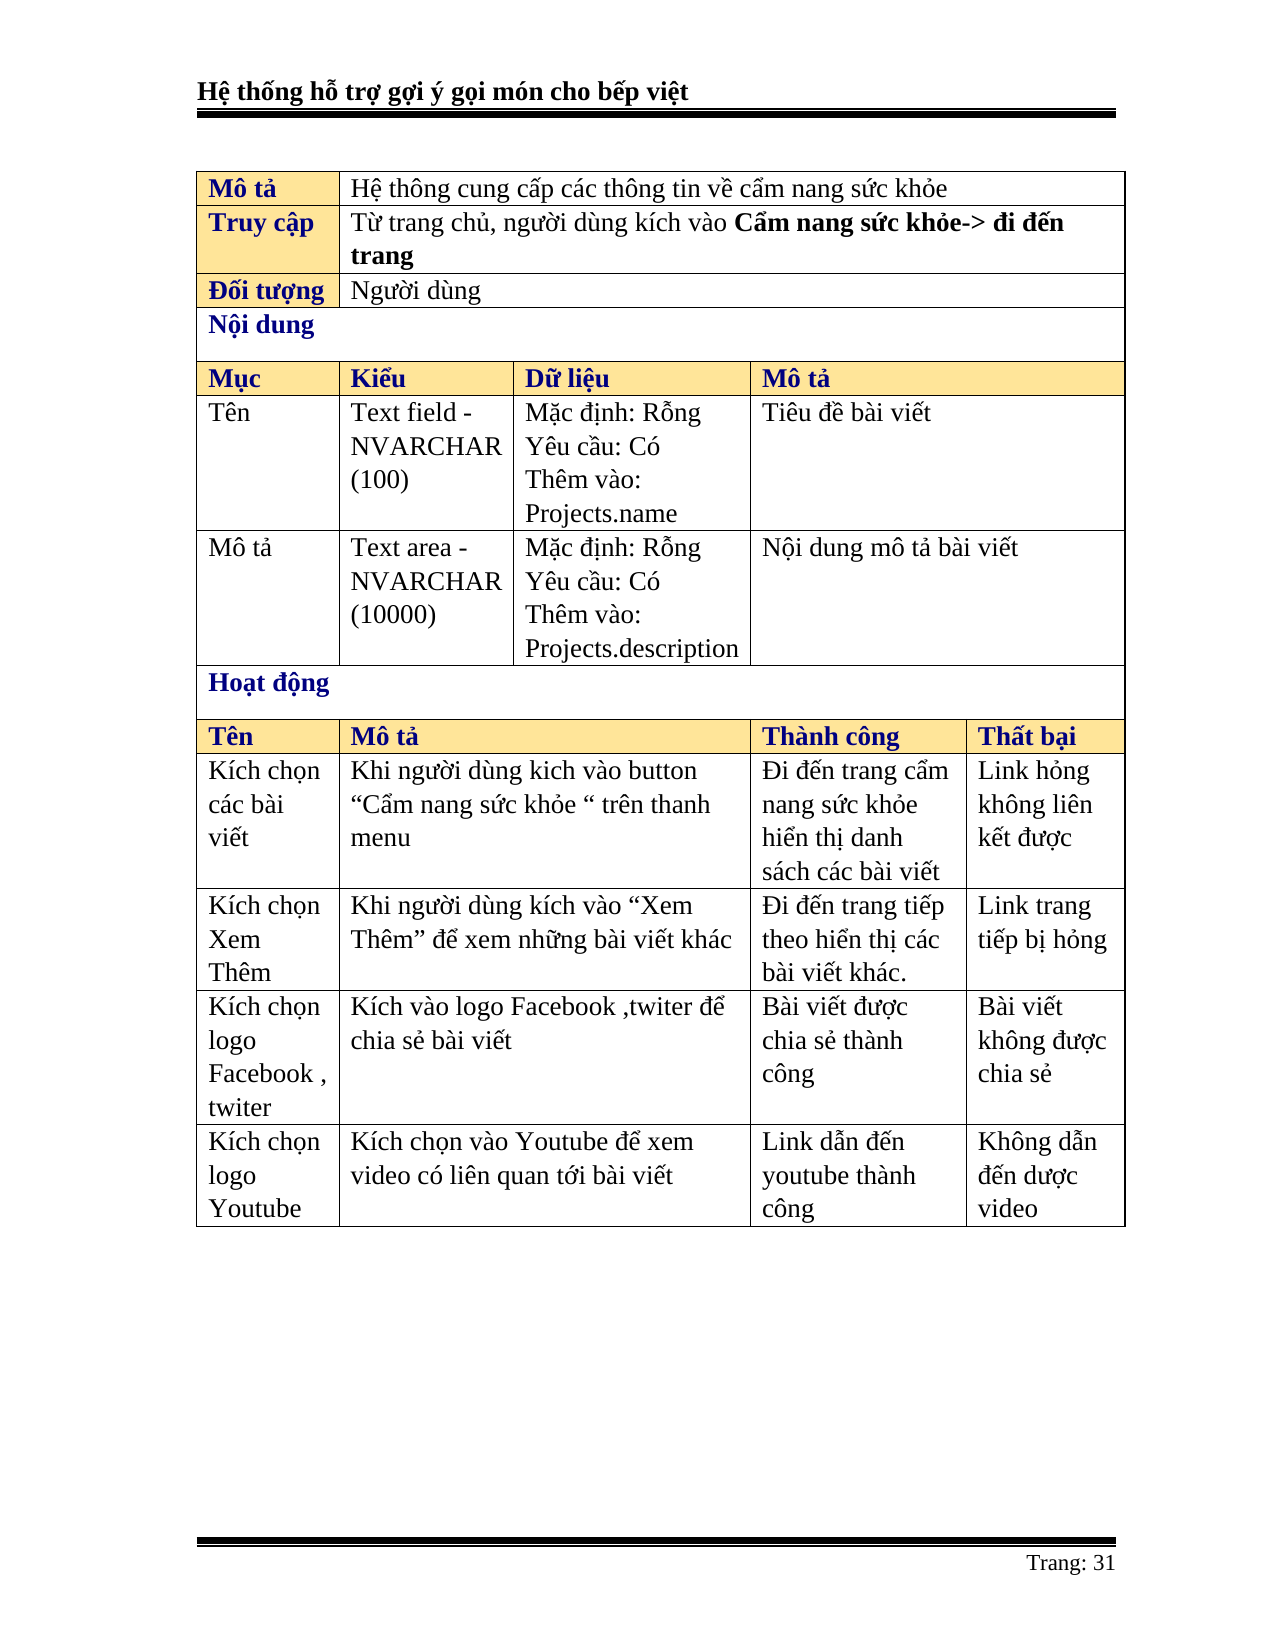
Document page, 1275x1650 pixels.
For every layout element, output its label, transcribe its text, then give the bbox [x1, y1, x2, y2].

table_cell Text area - NVARCHAR (10000) [340, 531, 513, 665]
table_cell Bài viết được chia sẻ thành công [751, 991, 966, 1124]
table_cell Đối tượng [197, 274, 339, 307]
table_cell Kích chọn logo Facebook , twiter [197, 991, 339, 1124]
table_cell Link trang tiếp bị hỏng [967, 889, 1124, 989]
table_cell Tên [197, 396, 339, 530]
table_cell Link dẫn đến youtube thành công [751, 1125, 966, 1226]
table_cell Đi đến trang tiếp theo hiển thị các bài viết khác. [751, 889, 966, 989]
table_cell Kích chọn các bài viết [197, 754, 339, 888]
table_cell Nội dung [197, 308, 1124, 361]
table_cell Kích vào logo Facebook ,twiter để chia sẻ bài viết [340, 991, 750, 1124]
table_cell Mặc định: Rỗng Yêu cầu: Có Thêm vào: Projects.description [514, 531, 750, 665]
table_cell Mặc định: Rỗng Yêu cầu: Có Thêm vào: Projects.name [514, 396, 750, 530]
table_cell Mô tả [197, 531, 339, 665]
table_cell Không dẫn đến dược video [967, 1125, 1124, 1226]
table_cell Link hỏng không liên kết được [967, 754, 1124, 888]
table_cell Từ trang chủ, người dùng kích vào Cẩm nang sức khỏe-> đi đến trang [340, 206, 1124, 273]
table_cell Khi người dùng kich vào button “Cẩm nang sức khỏe “ trên thanh menu [340, 754, 750, 888]
table_cell Text field - NVARCHAR (100) [340, 396, 513, 530]
table_cell Đi đến trang cẩm nang sức khỏe hiển thị danh sách các bài viết [751, 754, 966, 888]
table_cell Mô tả [751, 362, 1124, 395]
table_cell Khi người dùng kích vào “Xem Thêm” để xem những bài viết khác [340, 889, 750, 989]
table_cell Thất bại [967, 720, 1124, 753]
table_cell Kích chọn logo Youtube [197, 1125, 339, 1226]
table_cell Mục [197, 362, 339, 395]
table_cell Hệ thông cung cấp các thông tin về cẩm nang sức khỏe [340, 172, 1124, 205]
table_cell Tên [197, 720, 339, 753]
table_cell Thành công [751, 720, 966, 753]
table_cell Dữ liệu [514, 362, 750, 395]
table_cell Nội dung mô tả bài viết [751, 531, 1124, 665]
table_cell Bài viết không được chia sẻ [967, 991, 1124, 1124]
table_cell Kích chọn vào Youtube để xem video có liên quan tới bài viết [340, 1125, 750, 1226]
table_cell Kích chọn Xem Thêm [197, 889, 339, 989]
table_cell Tiêu đề bài viết [751, 396, 1124, 530]
table_cell Mô tả [197, 172, 339, 205]
table_cell Kiểu [340, 362, 513, 395]
table_cell Mô tả [340, 720, 750, 753]
table_cell Người dùng [340, 274, 1124, 307]
table_cell Hoạt động [197, 666, 1124, 719]
table_cell Truy cập [197, 206, 339, 273]
